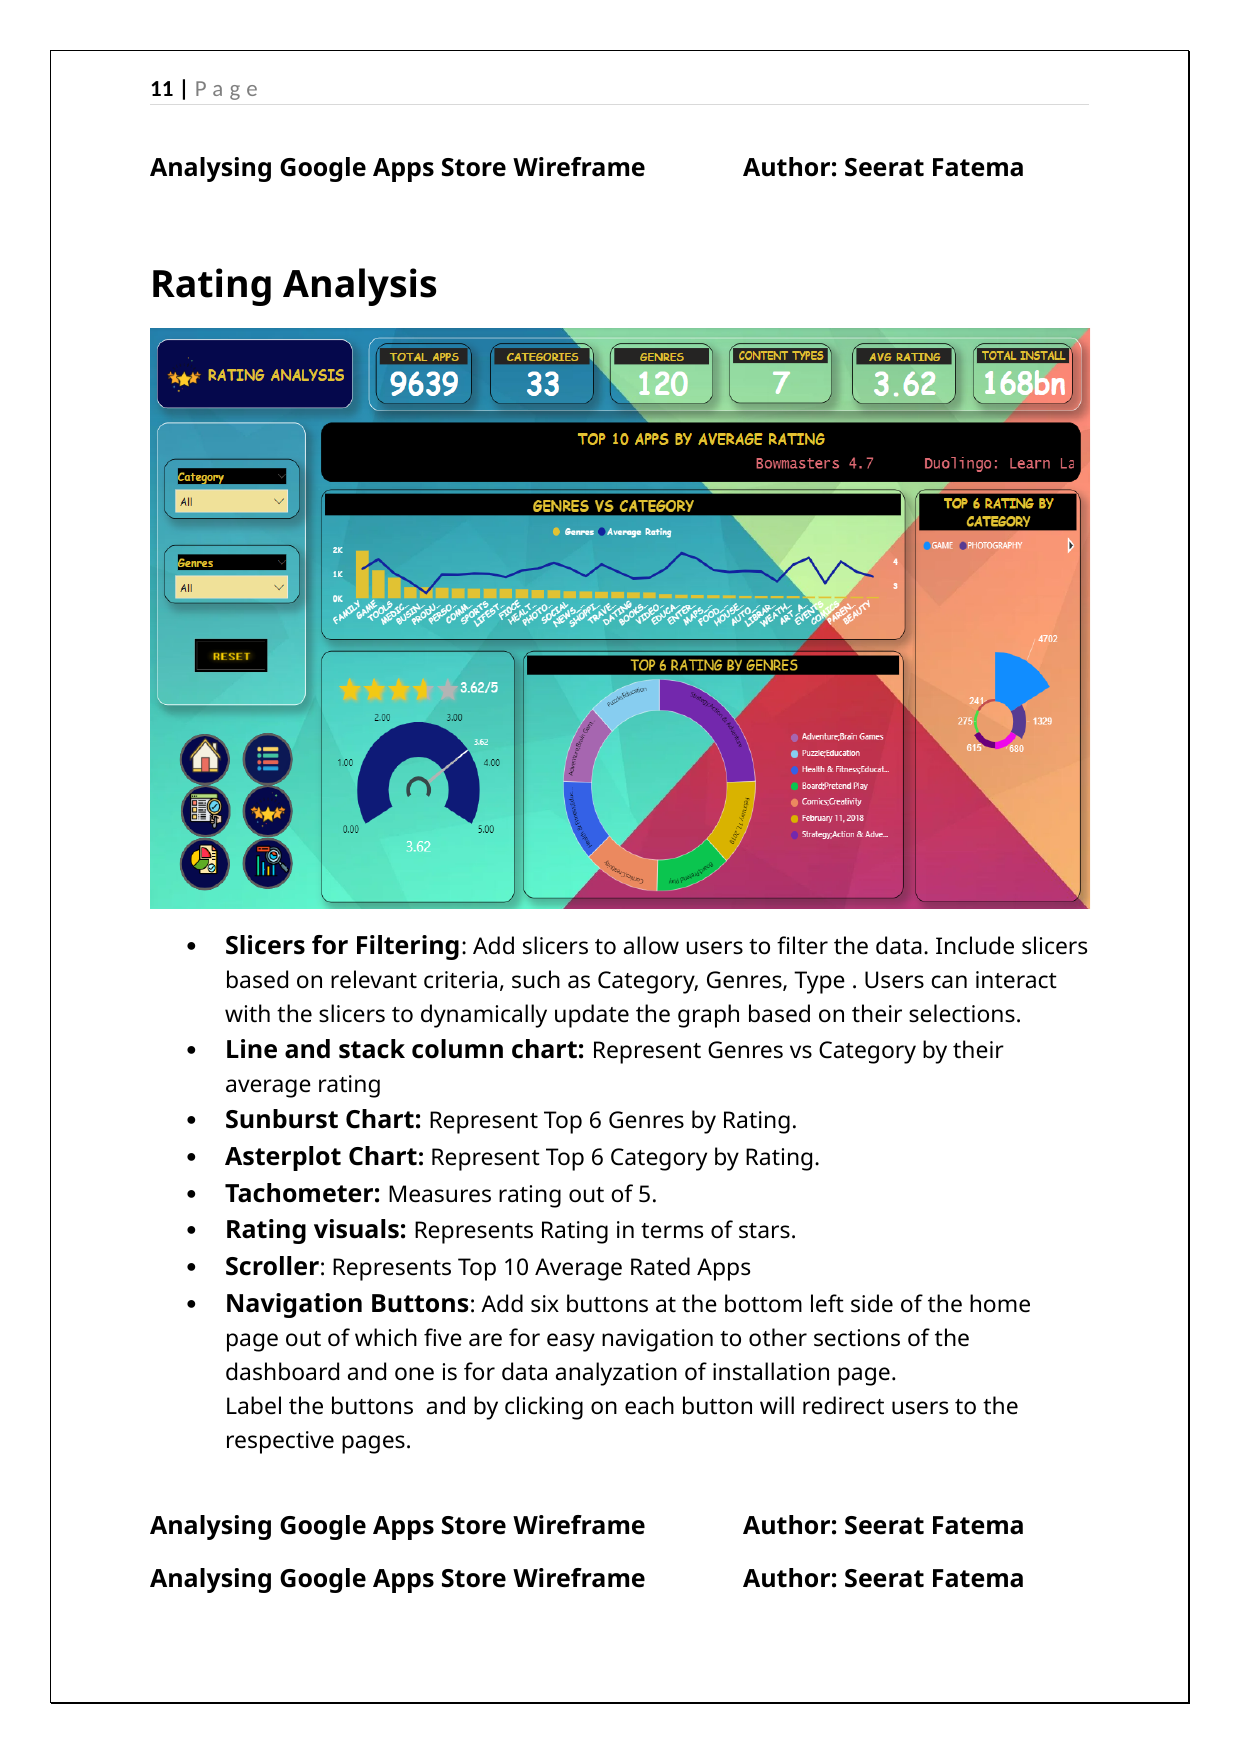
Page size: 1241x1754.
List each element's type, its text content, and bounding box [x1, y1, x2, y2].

list Tachometer: Measures rating out of 5. [187, 1175, 1089, 1209]
list Asterplot Chart: Represent Top 6 Category by Rating. [187, 1139, 1089, 1173]
list Label the buttons and by clicking on each button will redirect users to the respective pages. [225, 1390, 1089, 1455]
text Analysing Google Apps Store Wireframe Author: Seerat Fatema [150, 1508, 1089, 1542]
text Analysing Google Apps Store Wireframe Author: Seerat Fatema [150, 1561, 1089, 1595]
text Rating Analysis [150, 257, 1089, 308]
list Slicers for Filtering: Add slicers to allow users to filter the data. Include slicers based on relevant criteria, such as Category, Genres, Type . Users can interact with the slicers to dynamically update the graph based on their selections. [187, 927, 1089, 1029]
list Navigation Buttons: Add six buttons at the bottom left side of the home page out of which five are for easy navigation to other sections of the dashboard and one is for data analyzation of installation page. [187, 1286, 1089, 1387]
list Line and stack column chart: Represent Genres vs Category by their average rating [187, 1032, 1089, 1099]
text Analysing Google Apps Store Wireframe Author: Seerat Fatema [150, 150, 1089, 184]
picture [150, 328, 1091, 909]
list Rating visuals: Represents Rating in terms of stars. [187, 1212, 1089, 1246]
list Sunburst Chart: Represent Top 6 Genres by Rating. [187, 1102, 1089, 1136]
list Scroller: Represents Top 10 Average Rated Apps [187, 1249, 1089, 1283]
